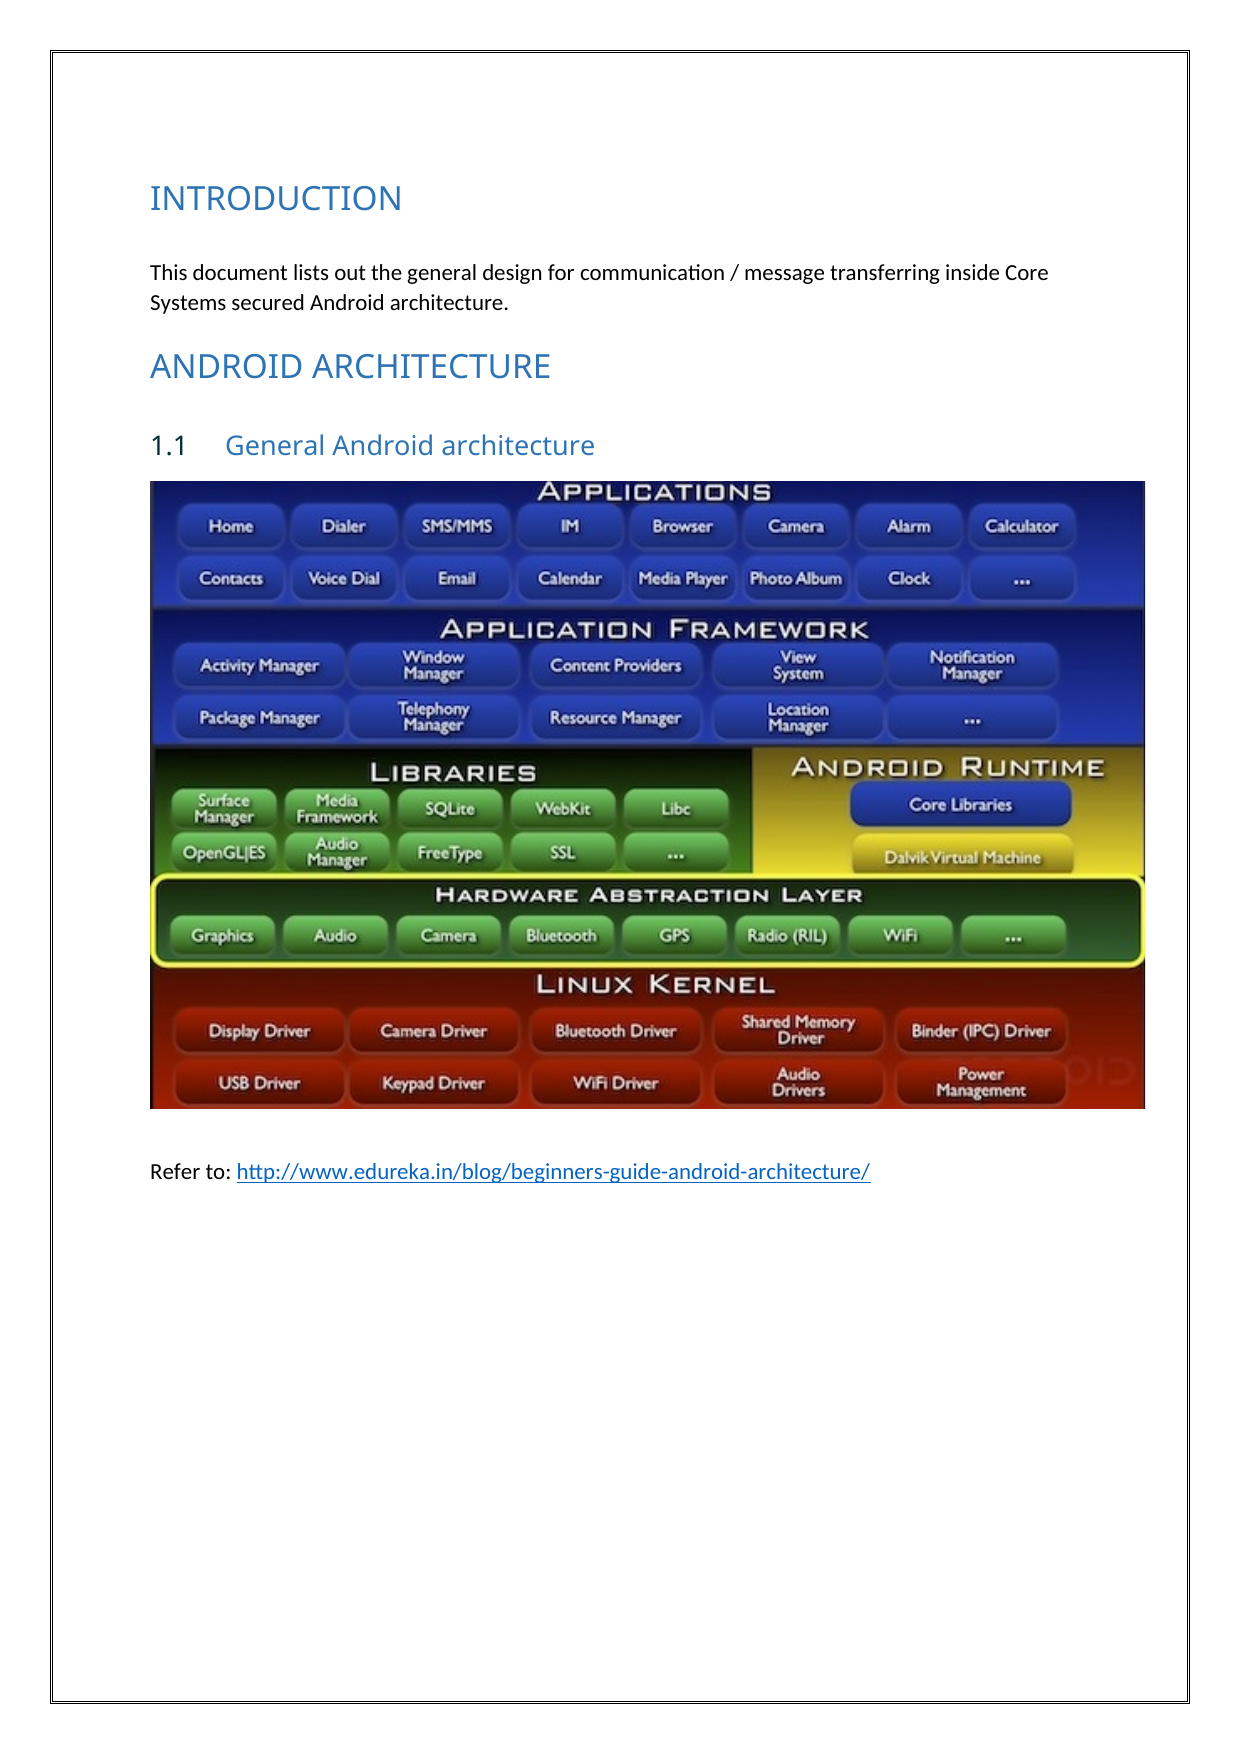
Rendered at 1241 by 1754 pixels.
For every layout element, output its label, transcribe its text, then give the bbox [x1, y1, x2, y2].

text This document lists out the general design for communication / message transferring inside Core Systems secured Android architecture. [150, 258, 1090, 316]
subtitle INTRODUCTION [150, 175, 1090, 220]
picture [150, 481, 1146, 1109]
text Refer to: http://www.edureka.in/blog/beginners-guide-android-architecture/ [150, 1157, 1090, 1186]
subtitle ANDROID ARCHITECTURE [150, 343, 1090, 389]
subtitle General Android architecture [150, 426, 1090, 463]
